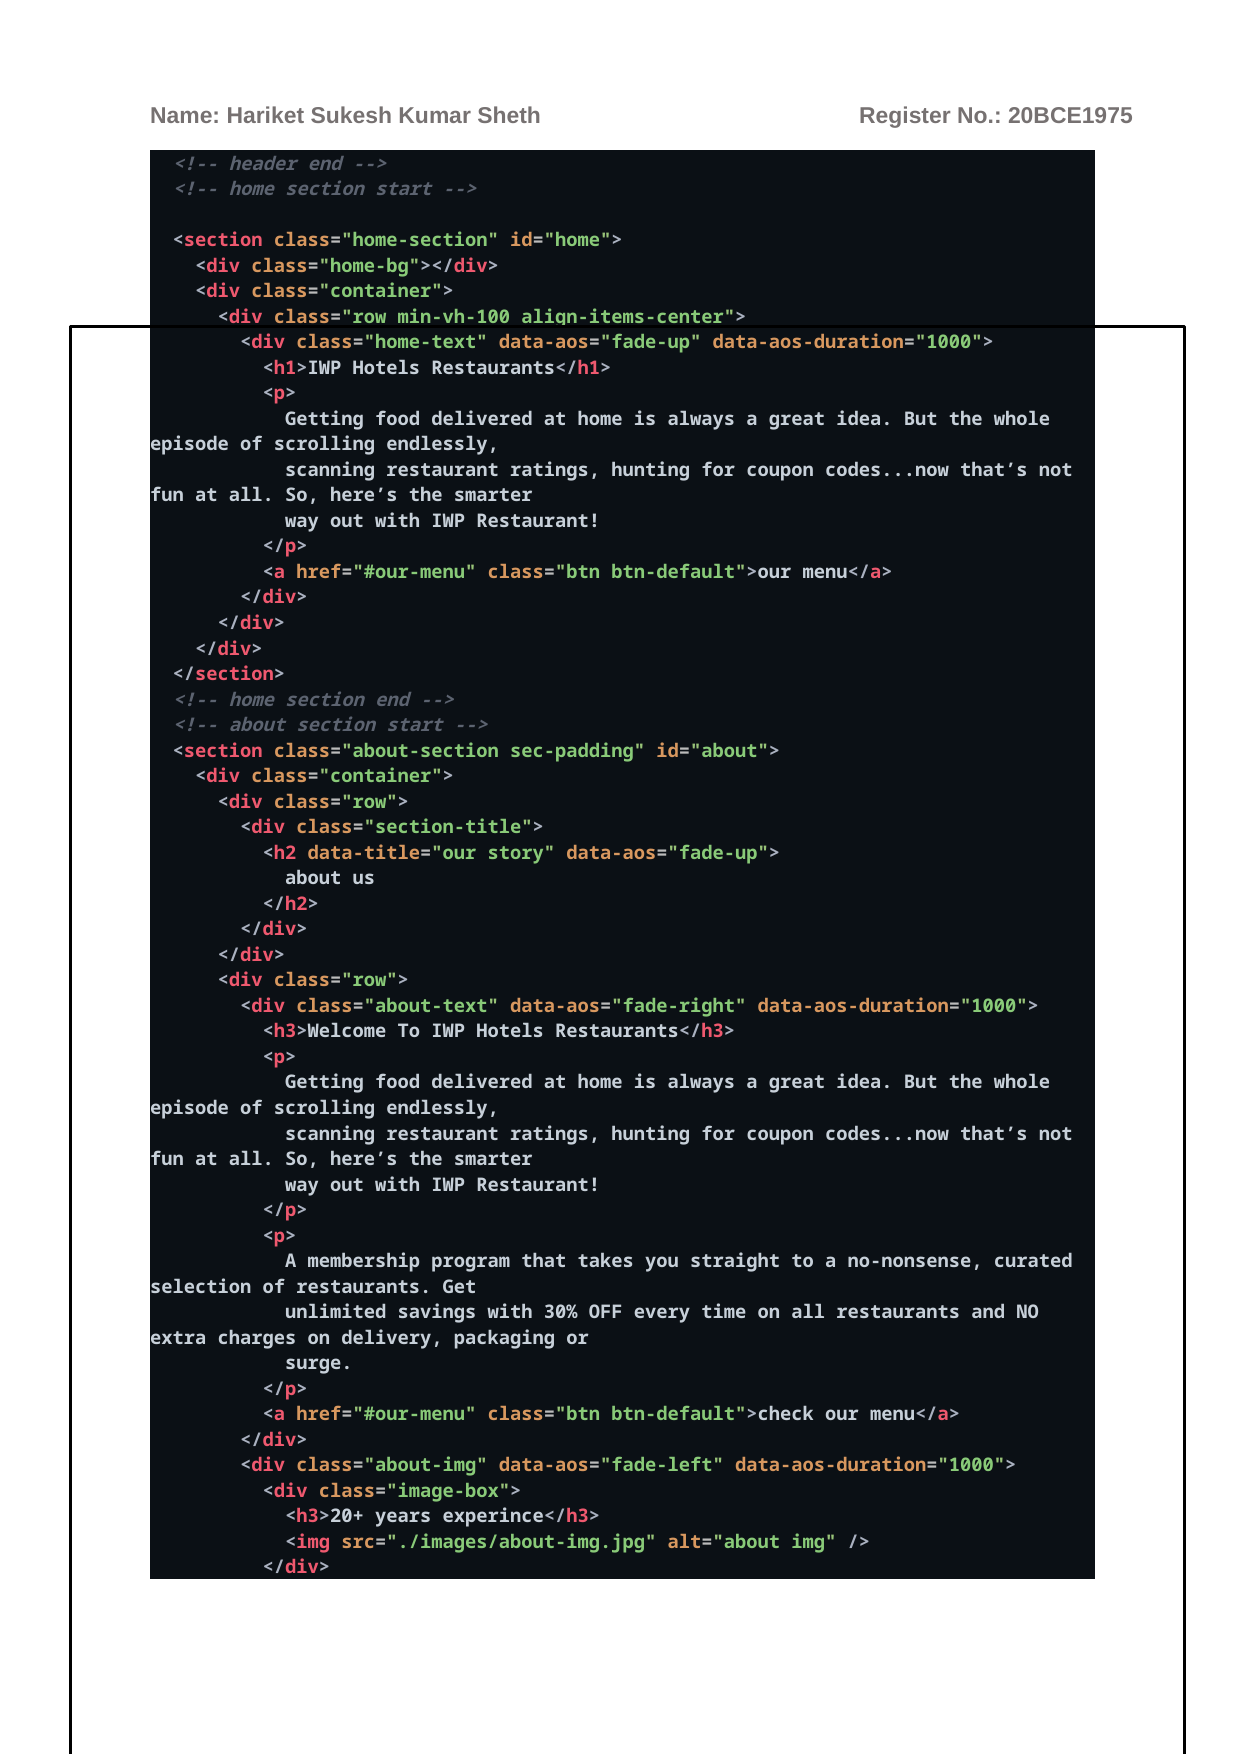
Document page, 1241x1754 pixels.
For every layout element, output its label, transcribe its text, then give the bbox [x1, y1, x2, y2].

text <div class="row"> [150, 788, 1095, 813]
text Getting food delivered at home is always a great idea. But the whole episode of scrolling endlessly, [150, 1069, 1095, 1120]
text <div class="image-box"> [150, 1477, 1095, 1503]
text scanning restaurant ratings, hunting for coupon codes...now that’s not fun at all. So, here’s the smarter [150, 456, 1095, 507]
text <section class="about-section sec-padding" id="about"> [150, 737, 1095, 762]
text scanning restaurant ratings, hunting for coupon codes...now that’s not fun at all. So, here’s the smarter [150, 1120, 1095, 1171]
text surge. [150, 1349, 1095, 1375]
text unlimited savings with 30% OFF every time on all restaurants and NO extra charges on delivery, packaging or [150, 1298, 1095, 1349]
text about us [150, 864, 1095, 890]
text <!-- home section start --> [150, 176, 1095, 201]
text Getting food delivered at home is always a great idea. But the whole episode of scrolling endlessly, [150, 405, 1095, 456]
text <div class="row min-vh-100 align-items-center"> [150, 303, 1095, 325]
text </p> [150, 1196, 1095, 1222]
text </div> [150, 1426, 1095, 1452]
text <p> [150, 1043, 1095, 1069]
text <h1>IWP Hotels Restaurants</h1> [150, 354, 1095, 380]
text </div> [150, 916, 1095, 941]
text <div class="row"> [150, 967, 1095, 992]
text <img src="./images/about-img.jpg" alt="about img" /> [150, 1528, 1095, 1554]
text </p> [150, 533, 1095, 558]
text <div class="about-img" data-aos="fade-left" data-aos-duration="1000"> [150, 1452, 1095, 1477]
text A membership program that takes you straight to a no-nonsense, curated selection of restaurants. Get [150, 1247, 1095, 1298]
text way out with IWP Restaurant! [150, 1171, 1095, 1196]
text <div class="about-text" data-aos="fade-right" data-aos-duration="1000"> [150, 992, 1095, 1018]
text <div class="container"> [150, 762, 1095, 788]
text <!-- header end --> [150, 150, 1095, 176]
text </div> [150, 609, 1095, 635]
text <!-- about section start --> [150, 711, 1095, 737]
text </p> [150, 1375, 1095, 1401]
text <a href="#our-menu" class="btn btn-default">check our menu</a> [150, 1401, 1095, 1426]
text </div> [150, 635, 1095, 660]
text <a href="#our-menu" class="btn btn-default">our menu</a> [150, 558, 1095, 584]
text <div class="home-text" data-aos="fade-up" data-aos-duration="1000"> [150, 329, 1095, 354]
text </section> [150, 660, 1095, 686]
text <h3>20+ years experince</h3> [150, 1503, 1095, 1528]
text </div> [150, 1554, 1095, 1579]
text <div class="section-title"> [150, 813, 1095, 839]
text way out with IWP Restaurant! [150, 507, 1095, 533]
text </div> [150, 584, 1095, 609]
text </div> [150, 941, 1095, 967]
text <h3>Welcome To IWP Hotels Restaurants</h3> [150, 1018, 1095, 1043]
text </h2> [150, 890, 1095, 916]
text <p> [150, 1222, 1095, 1247]
text <div class="container"> [150, 278, 1095, 303]
text <section class="home-section" id="home"> [150, 227, 1095, 252]
text <div class="home-bg"></div> [150, 252, 1095, 278]
text <h2 data-title="our story" data-aos="fade-up"> [150, 839, 1095, 864]
text <!-- home section end --> [150, 686, 1095, 711]
text <p> [150, 380, 1095, 405]
